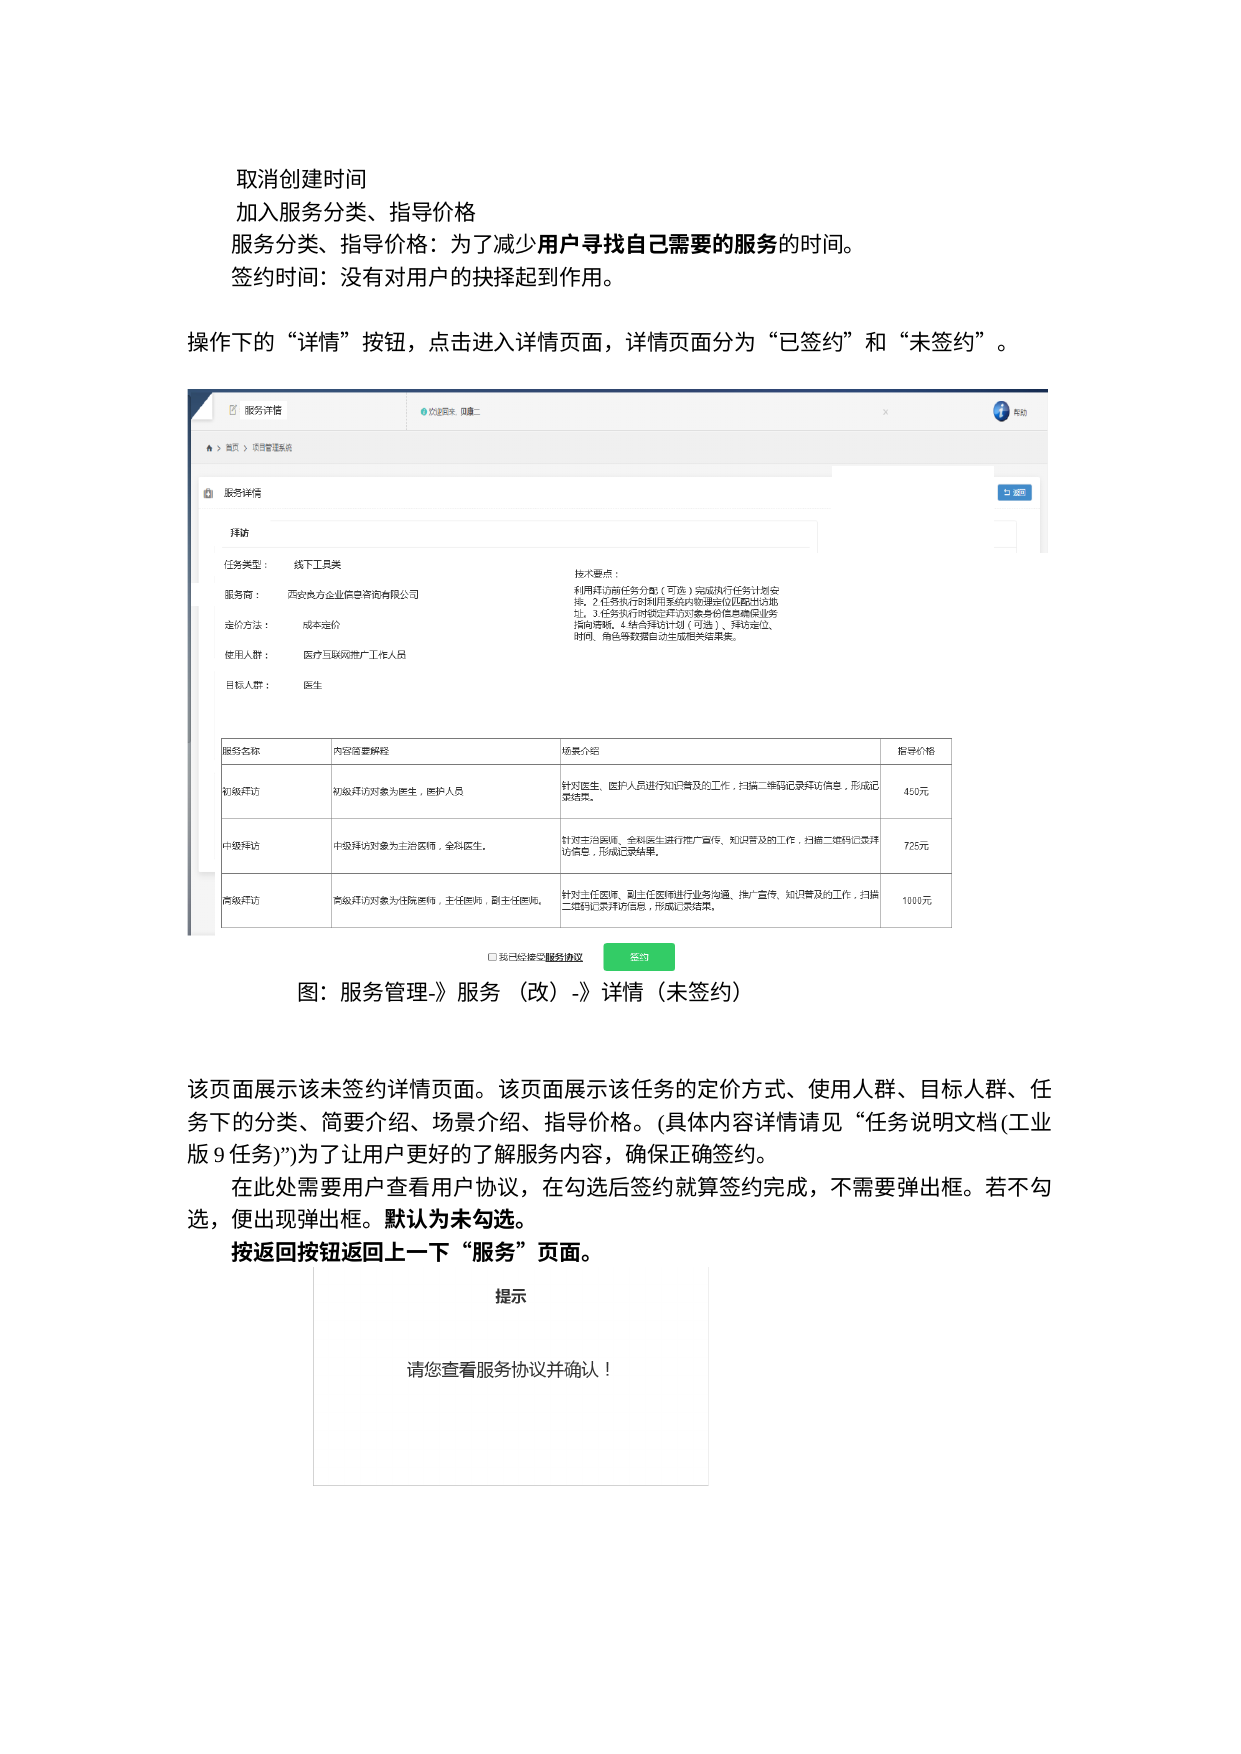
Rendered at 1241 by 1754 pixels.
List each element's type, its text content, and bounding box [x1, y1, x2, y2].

text 图：服务管理-》服务 （改）-》详情（未签约） [187, 974, 1053, 1007]
text 签约时间：没有对用户的抉择起到作用。 [187, 259, 1053, 292]
list 取消创建时间 [225, 162, 1053, 194]
text 该页面展示该未签约详情页面。该页面展示该任务的定价方式、使用人群、目标人群、任务下的分类、简要介绍、场景介绍、指导价格。(具体内容详情请见“任务说明文档(工业版9任务)”)为了让用户更好的了解服务内容，确保正确签约。 [187, 1072, 1053, 1169]
picture [187, 389, 1053, 971]
text 在此处需要用户查看用户协议，在勾选后签约就算签约完成，不需要弹出框。若不勾选，便出现弹出框。默认为未勾选。 [187, 1169, 1053, 1234]
picture [313, 1267, 709, 1486]
text 按返回按钮返回上一下“服务”页面。 [187, 1234, 1053, 1267]
text 服务分类、指导价格：为了减少用户寻找自己需要的服务的时间。 [187, 227, 1053, 259]
list 加入服务分类、指导价格 [225, 194, 1053, 227]
text 操作下的“详情”按钮，点击进入详情页面，详情页面分为“已签约”和“未签约”。 [187, 324, 1053, 357]
